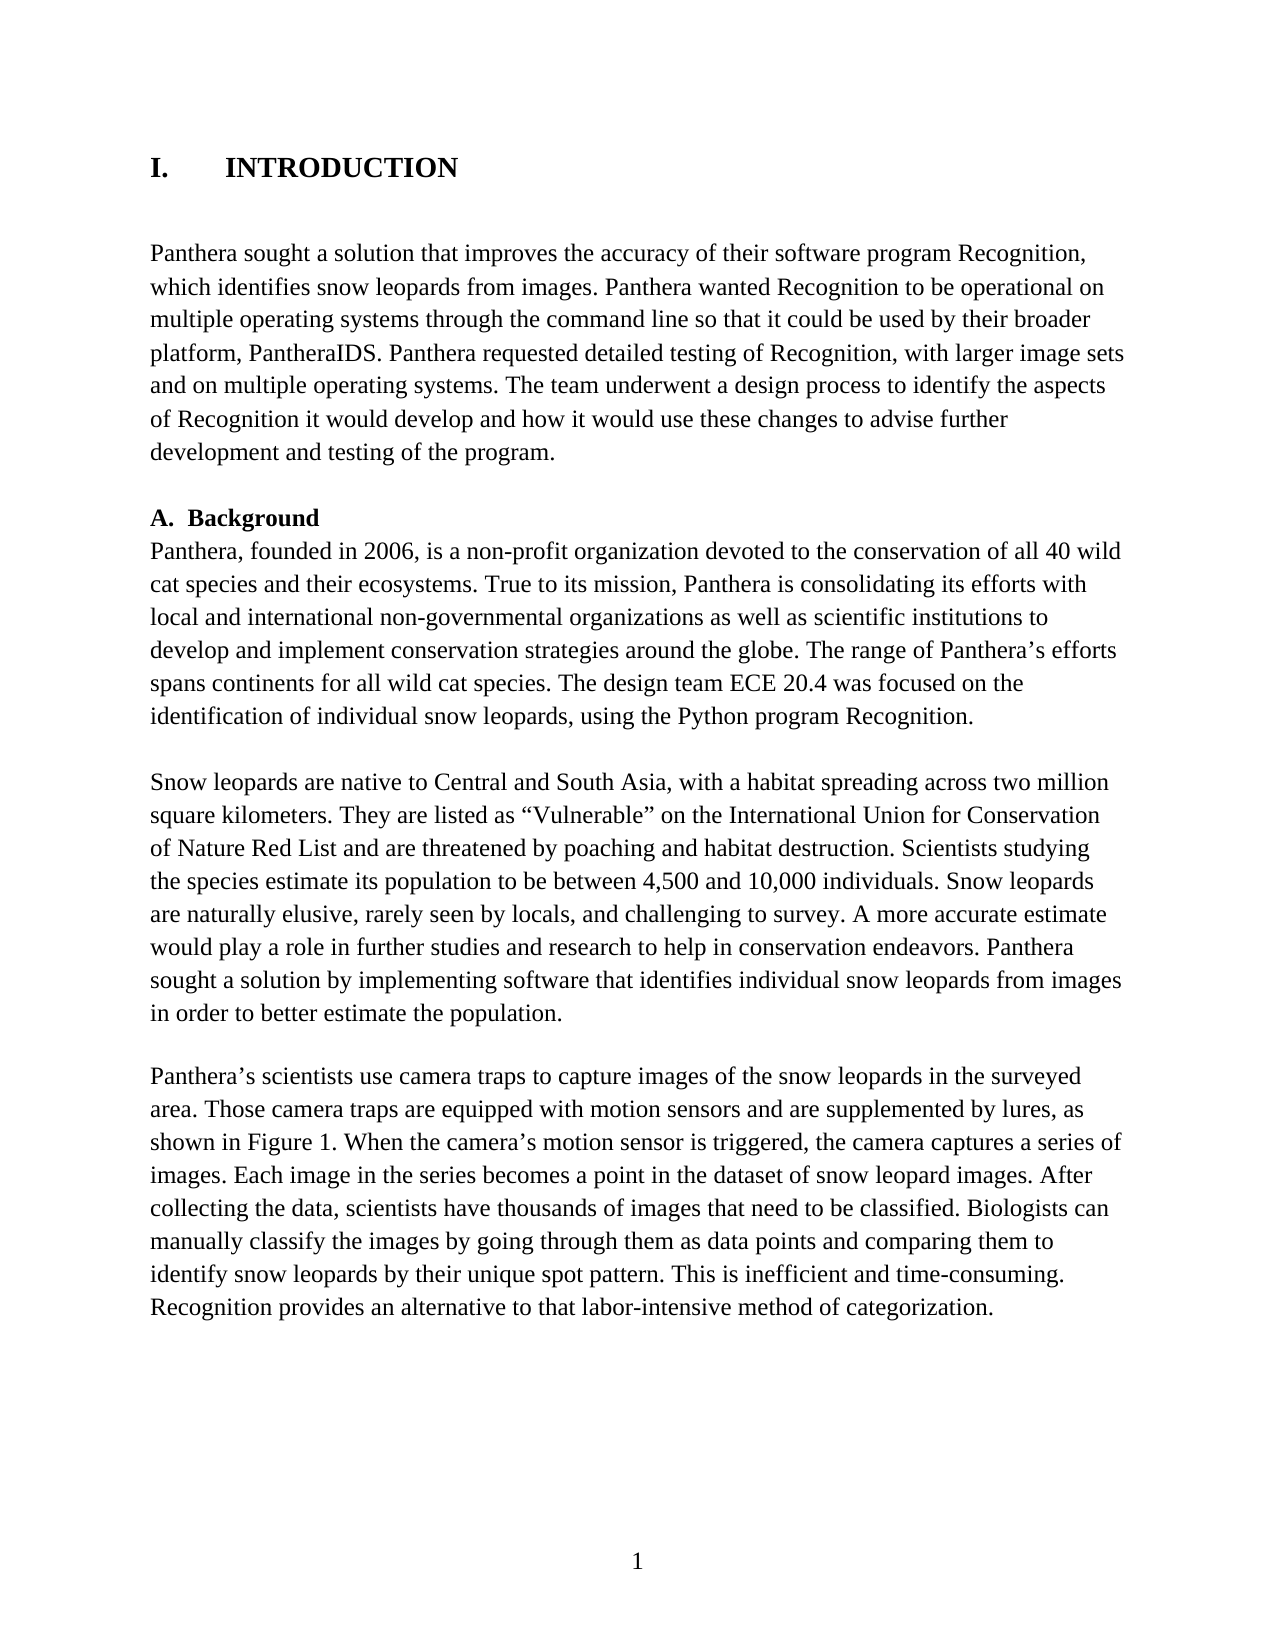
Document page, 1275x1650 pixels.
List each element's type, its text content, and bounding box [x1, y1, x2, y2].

text Snow leopards are native to Central and South Asia, with a habitat spreading across two million square kilometers. They are listed as “Vulnerable” on the International Union for Conservation of Nature Red List and are threatened by poaching and habitat destruction. Scientists studying the species estimate its population to be between 4,500 and 10,000 individuals. Snow leopards are naturally elusive, rarely seen by locals, and challenging to survey. A more accurate estimate would play a role in further studies and research to help in conservation endeavors. Panthera sought a solution by implementing software that identifies individual snow leopards from images in order to better estimate the population. [150, 767, 1125, 1027]
text Panthera sought a solution that improves the accuracy of their software program Recognition, which identifies snow leopards from images. Panthera wanted Recognition to be operational on multiple operating systems through the command line so that it could be used by their broader platform, PantheraIDS. Panthera requested detailed testing of Recognition, with larger image sets and on multiple operating systems. The team underwent a design process to identify the aspects of Recognition it would develop and how it would use these changes to advise further development and testing of the program. [150, 238, 1125, 465]
text Panthera, founded in 2006, is a non-profit organization devoted to the conservation of all 40 wild cat species and their ecosystems. True to its mission, Panthera is consolidating its efforts with local and international non-governmental organizations as well as scientific institutions to develop and implement conservation strategies around the globe. The range of Panthera’s efforts spans continents for all wild cat species. The design team ECE 20.4 was focused on the identification of individual snow leopards, using the Python program Recognition. [150, 536, 1125, 729]
subtitle I. Introduction [150, 150, 1125, 183]
text Panthera’s scientists use camera traps to capture images of the snow leopards in the surveyed area. Those camera traps are equipped with motion sensors and are supplemented by lures, as shown in Figure 1. When the camera’s motion sensor is triggered, the camera captures a series of images. Each image in the series becomes a point in the dataset of snow leopard images. After collecting the data, scientists have thousands of images that need to be classified. Biologists can manually classify the images by going through them as data points and comparing them to identify snow leopards by their unique spot pattern. This is inefficient and time-consuming. Recognition provides an alternative to that labor-intensive method of categorization. [150, 1061, 1125, 1321]
subtitle Background [150, 503, 1125, 531]
